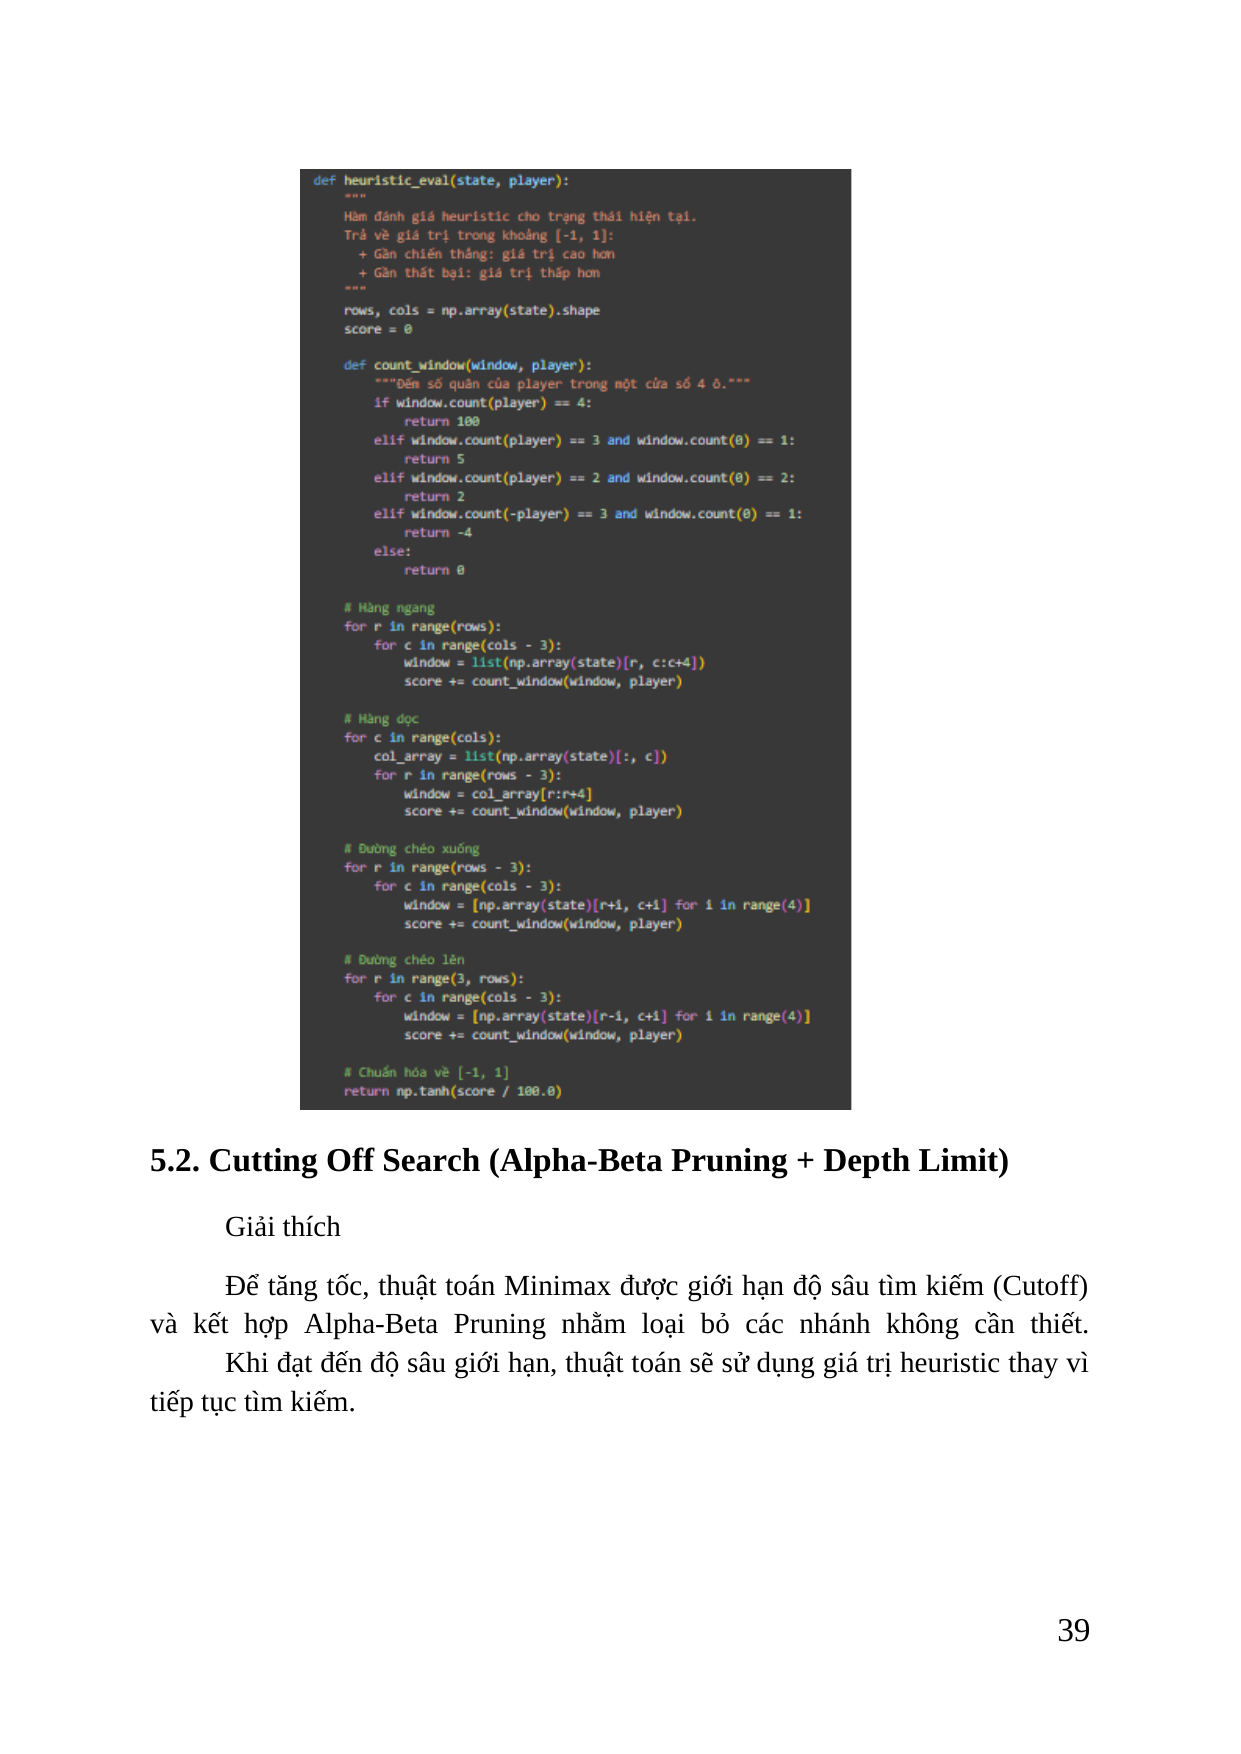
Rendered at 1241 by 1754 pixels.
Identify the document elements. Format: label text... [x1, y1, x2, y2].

subtitle 5.2. Cutting Off Search (Alpha-Beta Pruning + Depth Limit) [150, 1140, 1090, 1179]
text Giải thích [225, 1209, 1090, 1243]
picture [300, 169, 852, 1110]
text Để tăng tốc, thuật toán Minimax được giới hạn độ sâu tìm kiếm (Cutoff) và kết hợp Alpha-Beta Pruning nhằm loại bỏ các nhánh không cần thiết. Khi đạt đến độ sâu giới hạn, thuật toán sẽ sử dụng giá trị heuristic thay vì tiếp tục tìm kiếm. [150, 1268, 1090, 1417]
